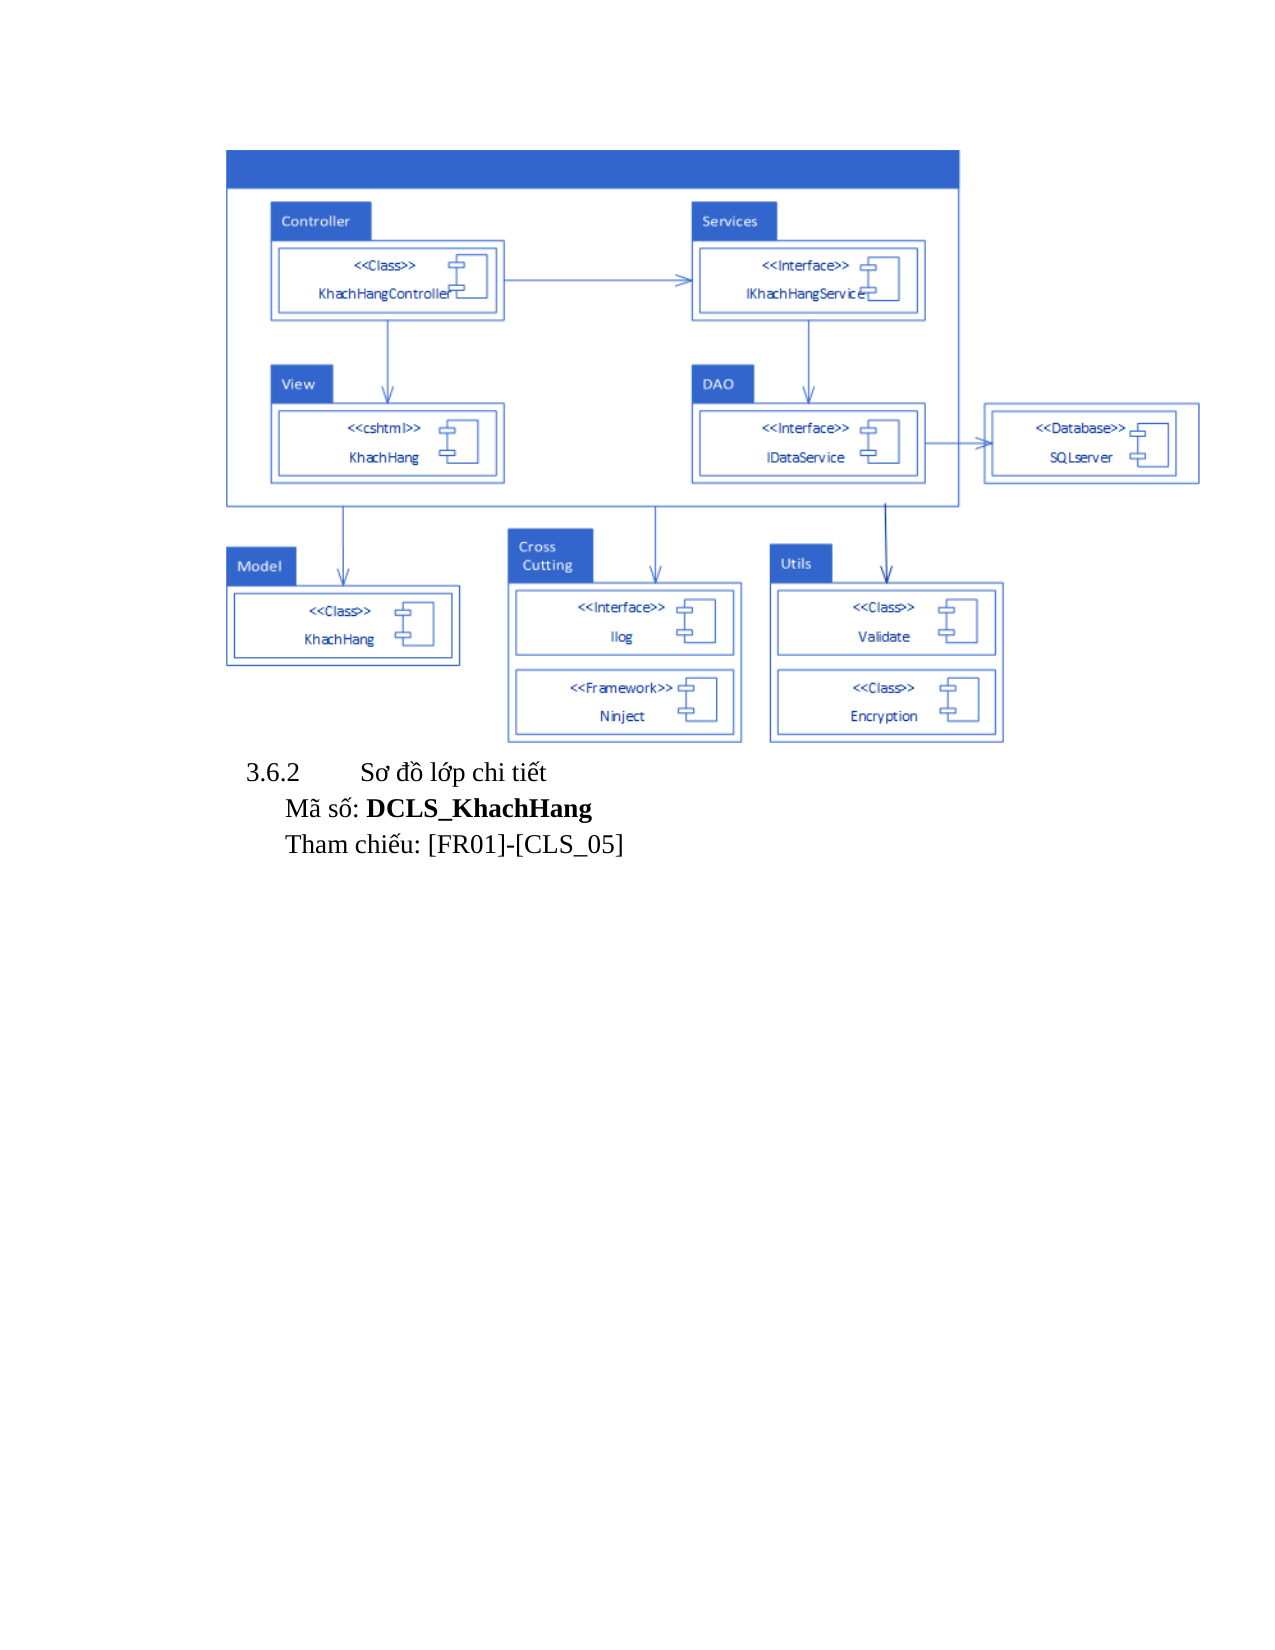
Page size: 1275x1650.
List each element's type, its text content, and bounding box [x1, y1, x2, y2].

picture [225, 150, 1200, 752]
list Tham chiếu: [FR01]-[CLS_05] [285, 828, 1125, 859]
list Mã số: DCLS_KhachHang [285, 792, 1125, 823]
list Sơ đồ lớp chi tiết [300, 756, 1125, 788]
